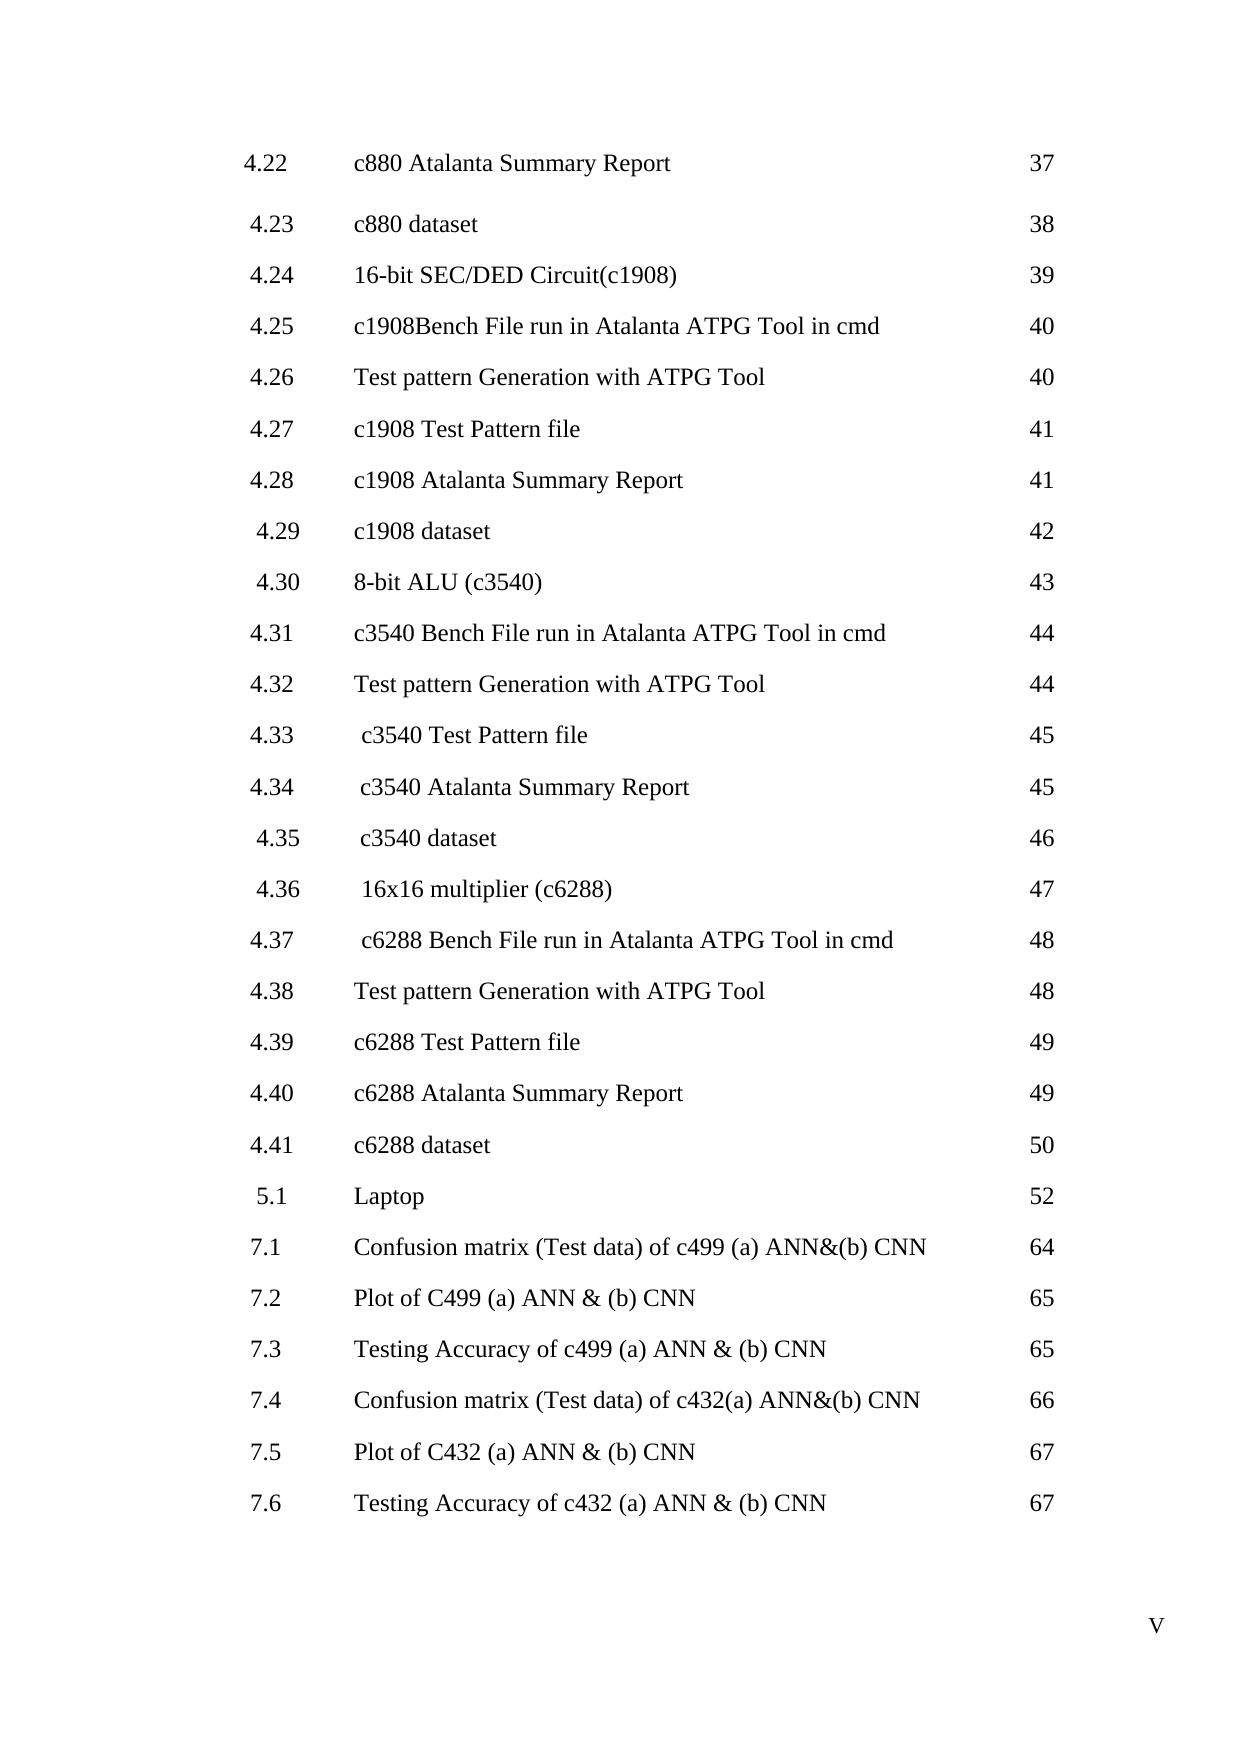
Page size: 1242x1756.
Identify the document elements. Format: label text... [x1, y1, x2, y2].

table_cell 65 [958, 1328, 1091, 1379]
table_cell 5.1 [226, 1175, 347, 1226]
table_cell 4.25 [226, 305, 347, 356]
table_cell 46 [958, 817, 1091, 868]
table_cell 39 [958, 254, 1091, 305]
table_cell c1908 Atalanta Summary Report [347, 459, 958, 510]
table_cell 4.23 [226, 203, 347, 254]
table_cell 4.30 [226, 561, 347, 612]
table_cell 49 [958, 1021, 1091, 1072]
table_cell 4.32 [226, 663, 347, 714]
table_cell c6288 Atalanta Summary Report [347, 1073, 958, 1123]
table_cell 4.22 [226, 142, 347, 203]
table_cell 7.5 [226, 1430, 347, 1482]
table_cell c3540 Test Pattern file [347, 714, 958, 766]
table_cell 47 [958, 868, 1091, 919]
table_cell 38 [958, 203, 1091, 254]
table_cell c6288 Bench File run in Atalanta ATPG Tool in cmd [347, 919, 958, 970]
table_cell 67 [958, 1482, 1091, 1533]
table_cell 52 [958, 1175, 1091, 1226]
table_cell c1908Bench File run in Atalanta ATPG Tool in cmd [347, 305, 958, 356]
table_cell 49 [958, 1073, 1091, 1123]
table_cell 45 [958, 766, 1091, 817]
table_cell Test pattern Generation with ATPG Tool [347, 970, 958, 1021]
table_cell c1908 dataset [347, 510, 958, 561]
table_cell Confusion matrix (Test data) of c432(a) ANN&(b) CNN [347, 1379, 958, 1430]
table_cell 4.28 [226, 459, 347, 510]
table_cell 4.36 [226, 868, 347, 919]
table_cell 40 [958, 305, 1091, 356]
table_cell c3540 Bench File run in Atalanta ATPG Tool in cmd [347, 612, 958, 663]
table_cell 50 [958, 1124, 1091, 1175]
table_cell 45 [958, 714, 1091, 766]
table_cell Confusion matrix (Test data) of c499 (a) ANN&(b) CNN [347, 1226, 958, 1277]
table_cell c880 Atalanta Summary Report [347, 142, 958, 203]
table_cell Test pattern Generation with ATPG Tool [347, 663, 958, 714]
table_cell c1908 Test Pattern file [347, 408, 958, 459]
table_cell 4.37 [226, 919, 347, 970]
table_cell 41 [958, 459, 1091, 510]
table_cell 67 [958, 1430, 1091, 1482]
table_cell 66 [958, 1379, 1091, 1430]
table_cell 48 [958, 919, 1091, 970]
table_cell 7.6 [226, 1482, 347, 1533]
table_cell 4.33 [226, 714, 347, 766]
table_cell 43 [958, 561, 1091, 612]
table_cell 48 [958, 970, 1091, 1021]
table_cell 4.26 [226, 356, 347, 407]
table_cell 4.39 [226, 1021, 347, 1072]
table_cell c3540 Atalanta Summary Report [347, 766, 958, 817]
table_cell Testing Accuracy of c432 (a) ANN & (b) CNN [347, 1482, 958, 1533]
table_cell Plot of C432 (a) ANN & (b) CNN [347, 1430, 958, 1482]
table_cell Testing Accuracy of c499 (a) ANN & (b) CNN [347, 1328, 958, 1379]
table_cell 16x16 multiplier (c6288) [347, 868, 958, 919]
table_cell 7.4 [226, 1379, 347, 1430]
table_cell 44 [958, 663, 1091, 714]
table_cell 41 [958, 408, 1091, 459]
table_cell 44 [958, 612, 1091, 663]
table_cell 8-bit ALU (c3540) [347, 561, 958, 612]
table_cell 4.38 [226, 970, 347, 1021]
table_cell 7.1 [226, 1226, 347, 1277]
table_cell 42 [958, 510, 1091, 561]
table_cell 16-bit SEC/DED Circuit(c1908) [347, 254, 958, 305]
table_cell 4.24 [226, 254, 347, 305]
table_cell 4.27 [226, 408, 347, 459]
table_cell 7.2 [226, 1277, 347, 1328]
table_cell c6288 dataset [347, 1124, 958, 1175]
table_cell 4.29 [226, 510, 347, 561]
table_cell Laptop [347, 1175, 958, 1226]
table_cell Plot of C499 (a) ANN & (b) CNN [347, 1277, 958, 1328]
table_cell 4.41 [226, 1124, 347, 1175]
table_cell 4.31 [226, 612, 347, 663]
table_cell c6288 Test Pattern file [347, 1021, 958, 1072]
table_cell 4.34 [226, 766, 347, 817]
table_cell Test pattern Generation with ATPG Tool [347, 356, 958, 407]
table_cell c880 dataset [347, 203, 958, 254]
table_cell 65 [958, 1277, 1091, 1328]
table_cell 64 [958, 1226, 1091, 1277]
table_cell 4.40 [226, 1073, 347, 1123]
table_cell 4.35 [226, 817, 347, 868]
table_cell 37 [958, 142, 1091, 203]
table_cell c3540 dataset [347, 817, 958, 868]
table_cell 7.3 [226, 1328, 347, 1379]
table_cell 40 [958, 356, 1091, 407]
